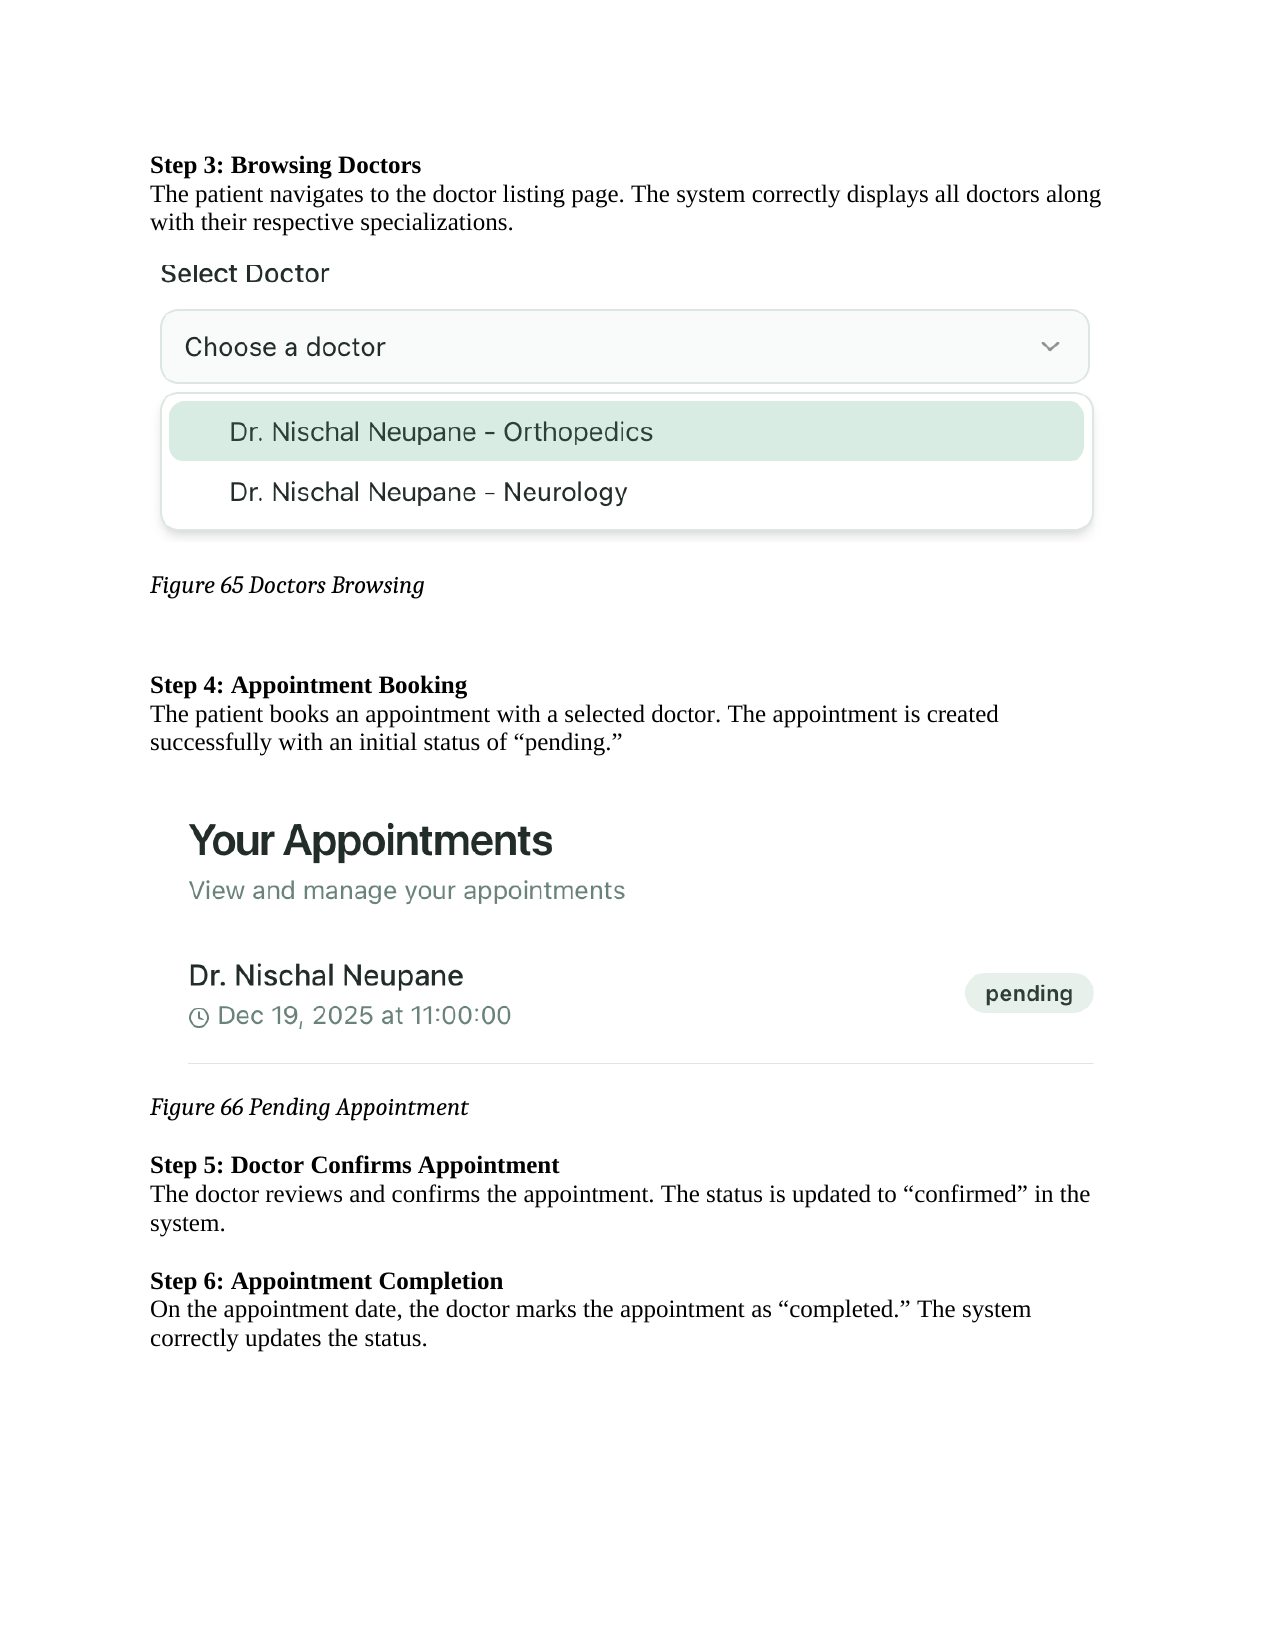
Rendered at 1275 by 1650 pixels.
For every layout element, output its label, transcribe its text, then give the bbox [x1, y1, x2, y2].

picture [150, 265, 1125, 542]
text Step 6: Appointment Completion On the appointment date, the doctor marks the appointment as “completed.” The system correctly updates the status. [150, 1266, 1125, 1352]
text Step 4: Appointment Booking The patient books an appointment with a selected doctor. The appointment is created successfully with an initial status of “pending.” [150, 670, 1125, 756]
text Step 3: Browsing Doctors The patient navigates to the doctor listing page. The system correctly displays all doctors along with their respective specializations. [150, 150, 1125, 236]
picture [150, 785, 1125, 1064]
text Step 5: Doctor Confirms Appointment The doctor reviews and confirms the appointment. The status is updated to “confirmed” in the system. [150, 1150, 1125, 1237]
